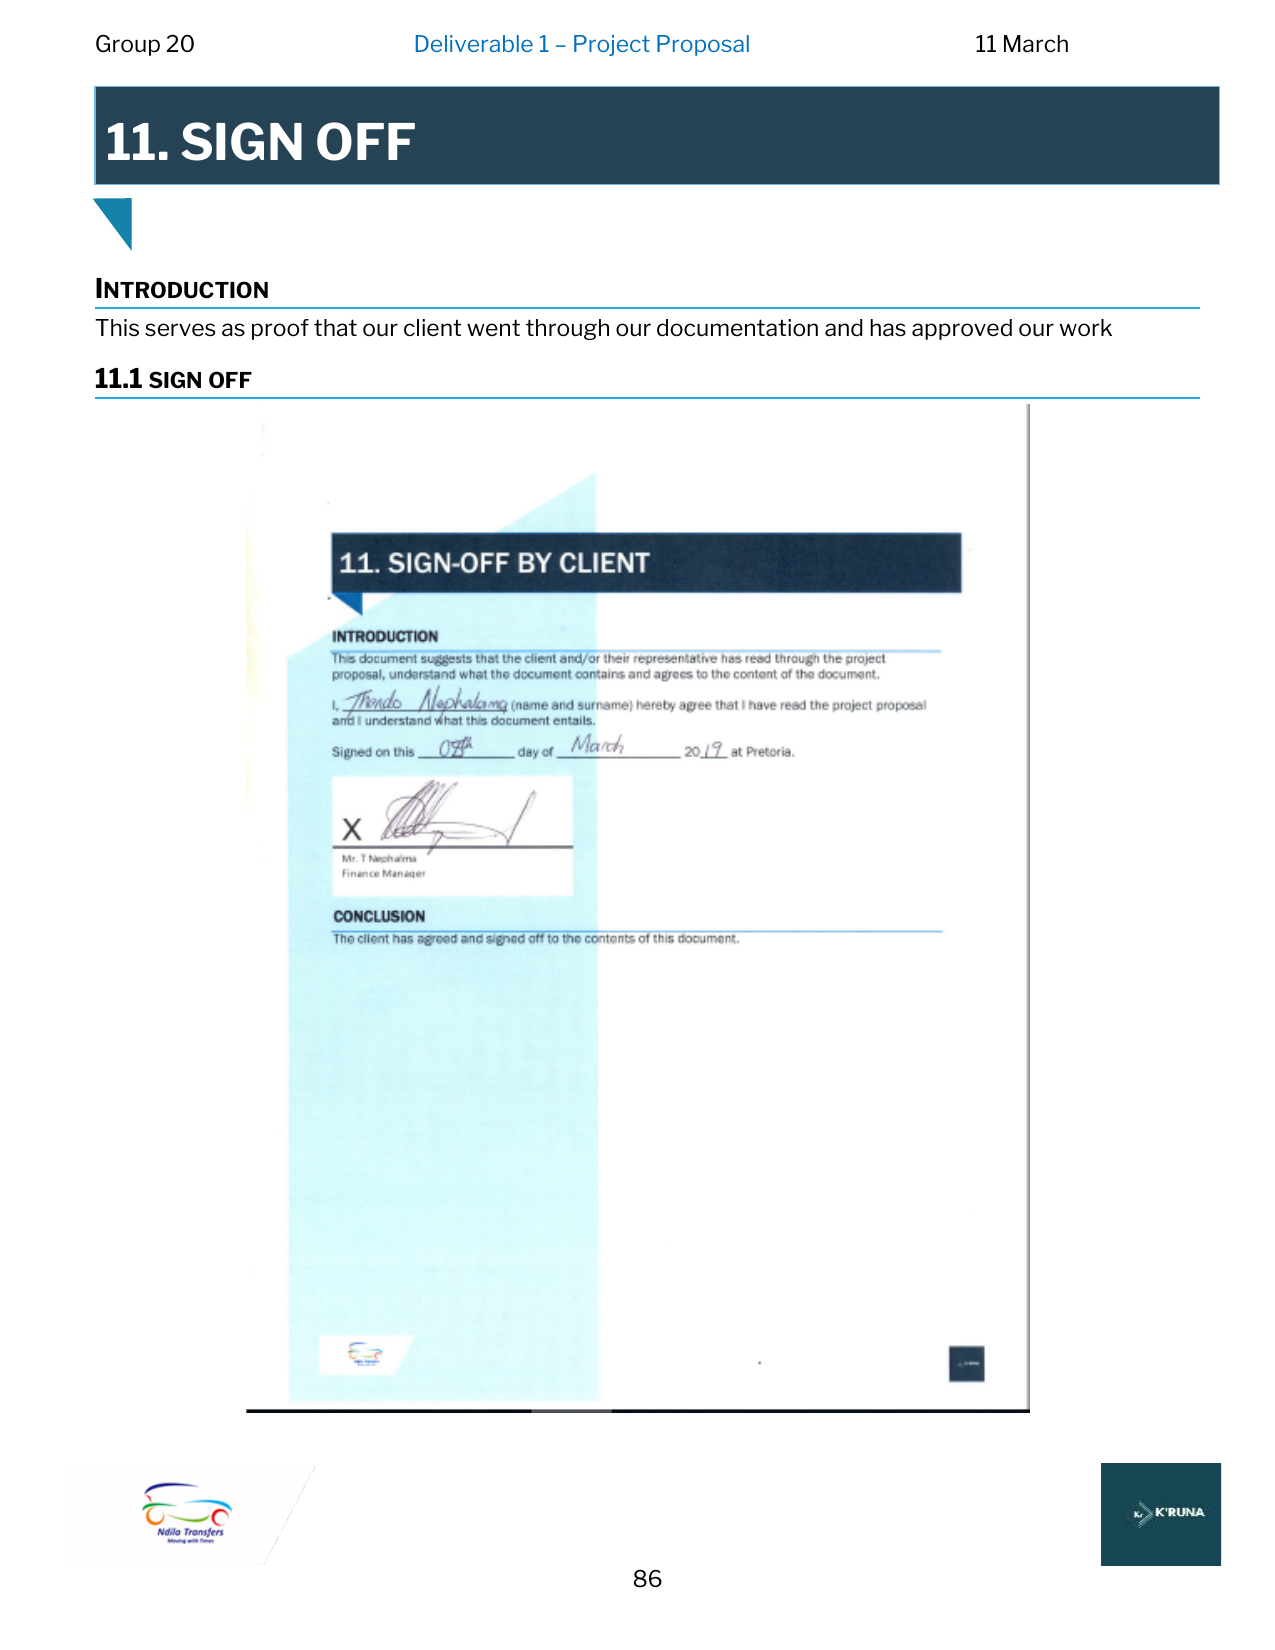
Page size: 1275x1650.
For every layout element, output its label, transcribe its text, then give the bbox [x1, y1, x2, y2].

picture [246, 404, 1030, 1413]
picture [69, 1464, 316, 1566]
text This serves as proof that our client went through our documentation and has approved our work [94, 314, 1200, 342]
table_header 11. SIGN OFF [96, 87, 1219, 184]
subtitle 11.1 sign off [94, 362, 1200, 399]
picture [1101, 1463, 1222, 1566]
subtitle Introduction [94, 272, 1200, 309]
